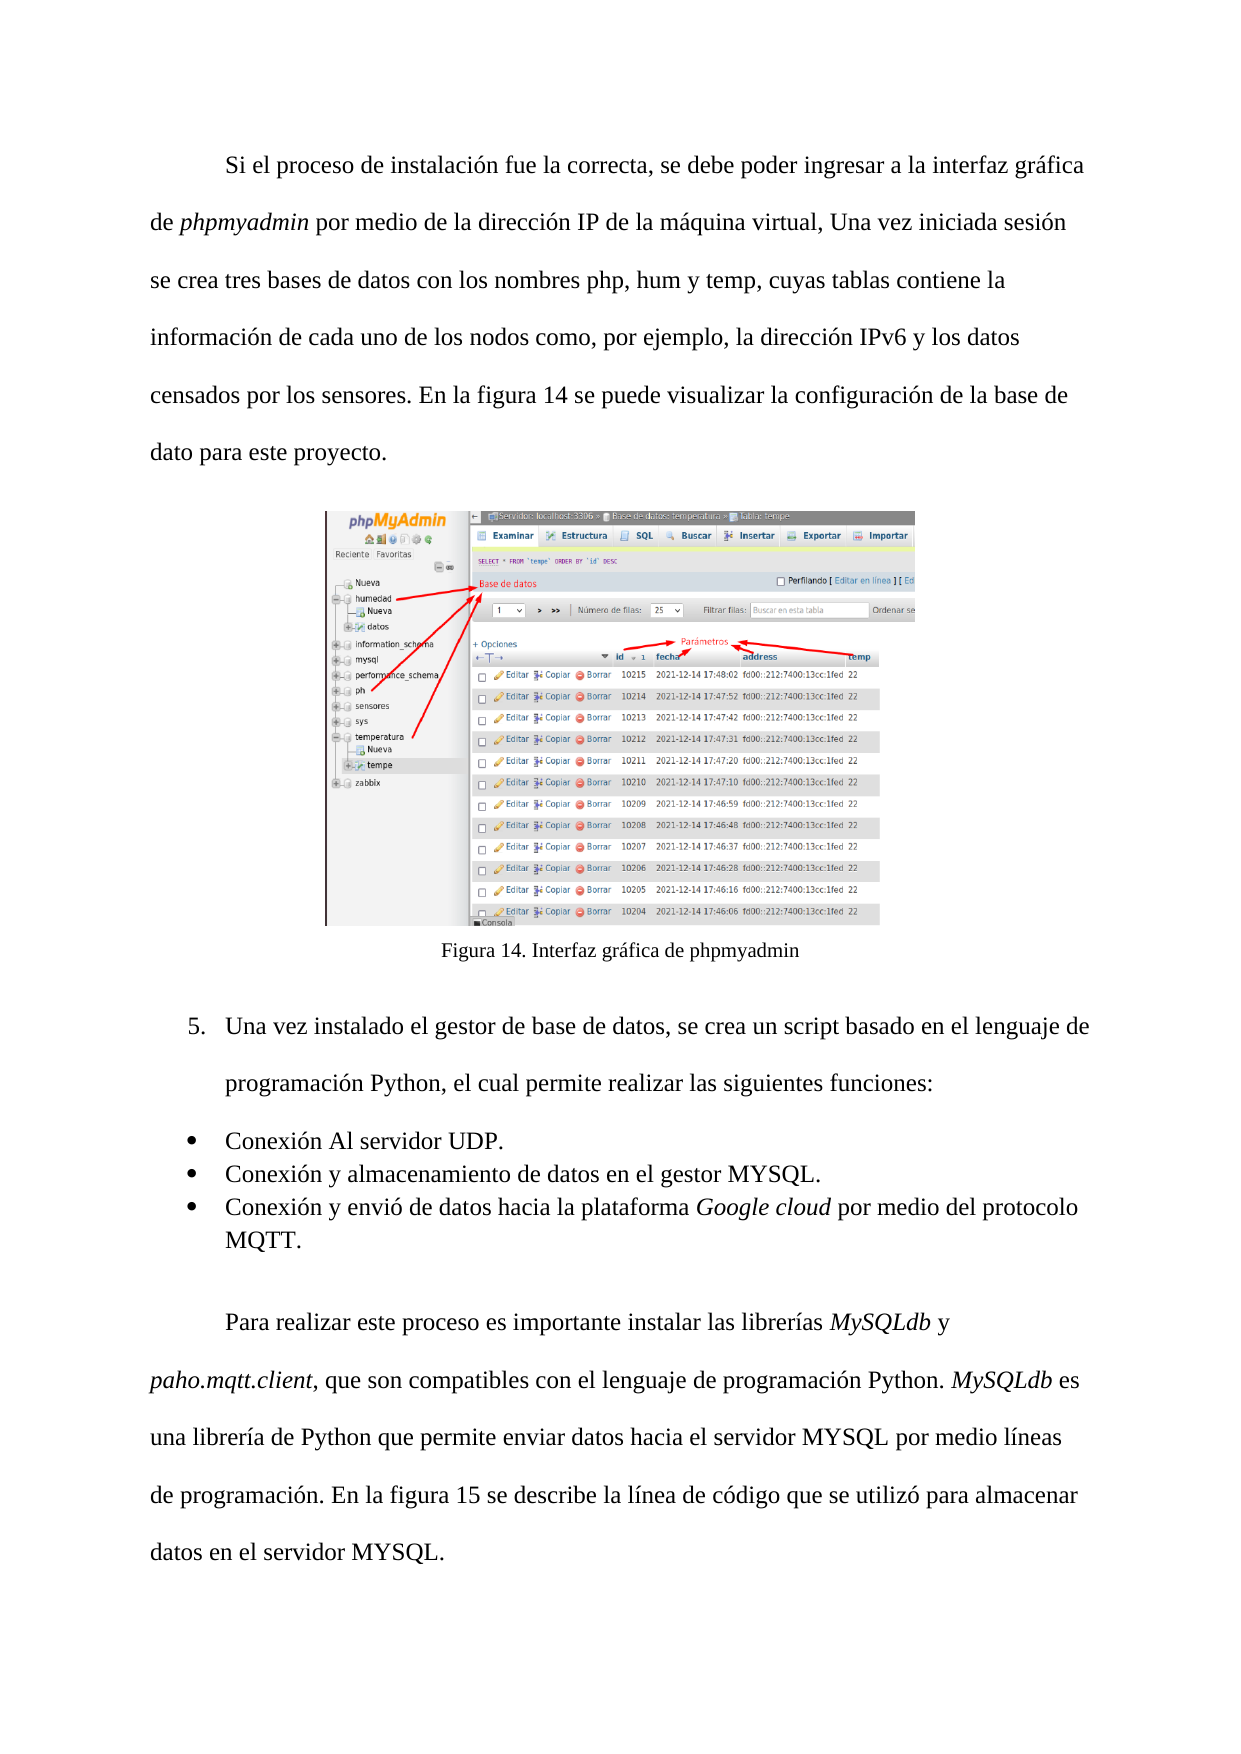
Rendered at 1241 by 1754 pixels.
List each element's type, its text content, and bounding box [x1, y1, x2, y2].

list Conexión y almacenamiento de datos en el gestor MYSQL. [187, 1159, 1090, 1187]
list Conexión y envió de datos hacia la plataforma Google cloud por medio del protocolo MQTT. [187, 1192, 1090, 1253]
text Si el proceso de instalación fue la correcta, se debe poder ingresar a la interfaz gráfica de phpmyadmin por medio de la dirección IP de la máquina virtual, Una vez iniciada sesión se crea tres bases de datos con los nombres php, hum y temp, cuyas tablas contiene la información de cada uno de los nodos como, por ejemplo, la dirección IPv6 y los datos censados por los sensores. En la figura 14 se puede visualizar la configuración de la base de dato para este proyecto. [150, 150, 1090, 466]
list Una vez instalado el gestor de base de datos, se crea un script basado en el lenguaje de programación Python, el cual permite realizar las siguientes funciones: [187, 1011, 1090, 1097]
text Para realizar este proceso es importante instalar las librerías MySQLdb y paho.mqtt.client, que son compatibles con el lenguaje de programación Python. MySQLdb es una librería de Python que permite enviar datos hacia el servidor MYSQL por medio líneas de programación. En la figura 15 se describe la línea de código que se utilizó para almacenar datos en el servidor MYSQL. [150, 1307, 1090, 1566]
text Figura 14. Interfaz gráfica de phpmyadmin [150, 938, 1090, 962]
list Conexión Al servidor UDP. [187, 1126, 1090, 1154]
picture [325, 511, 915, 926]
